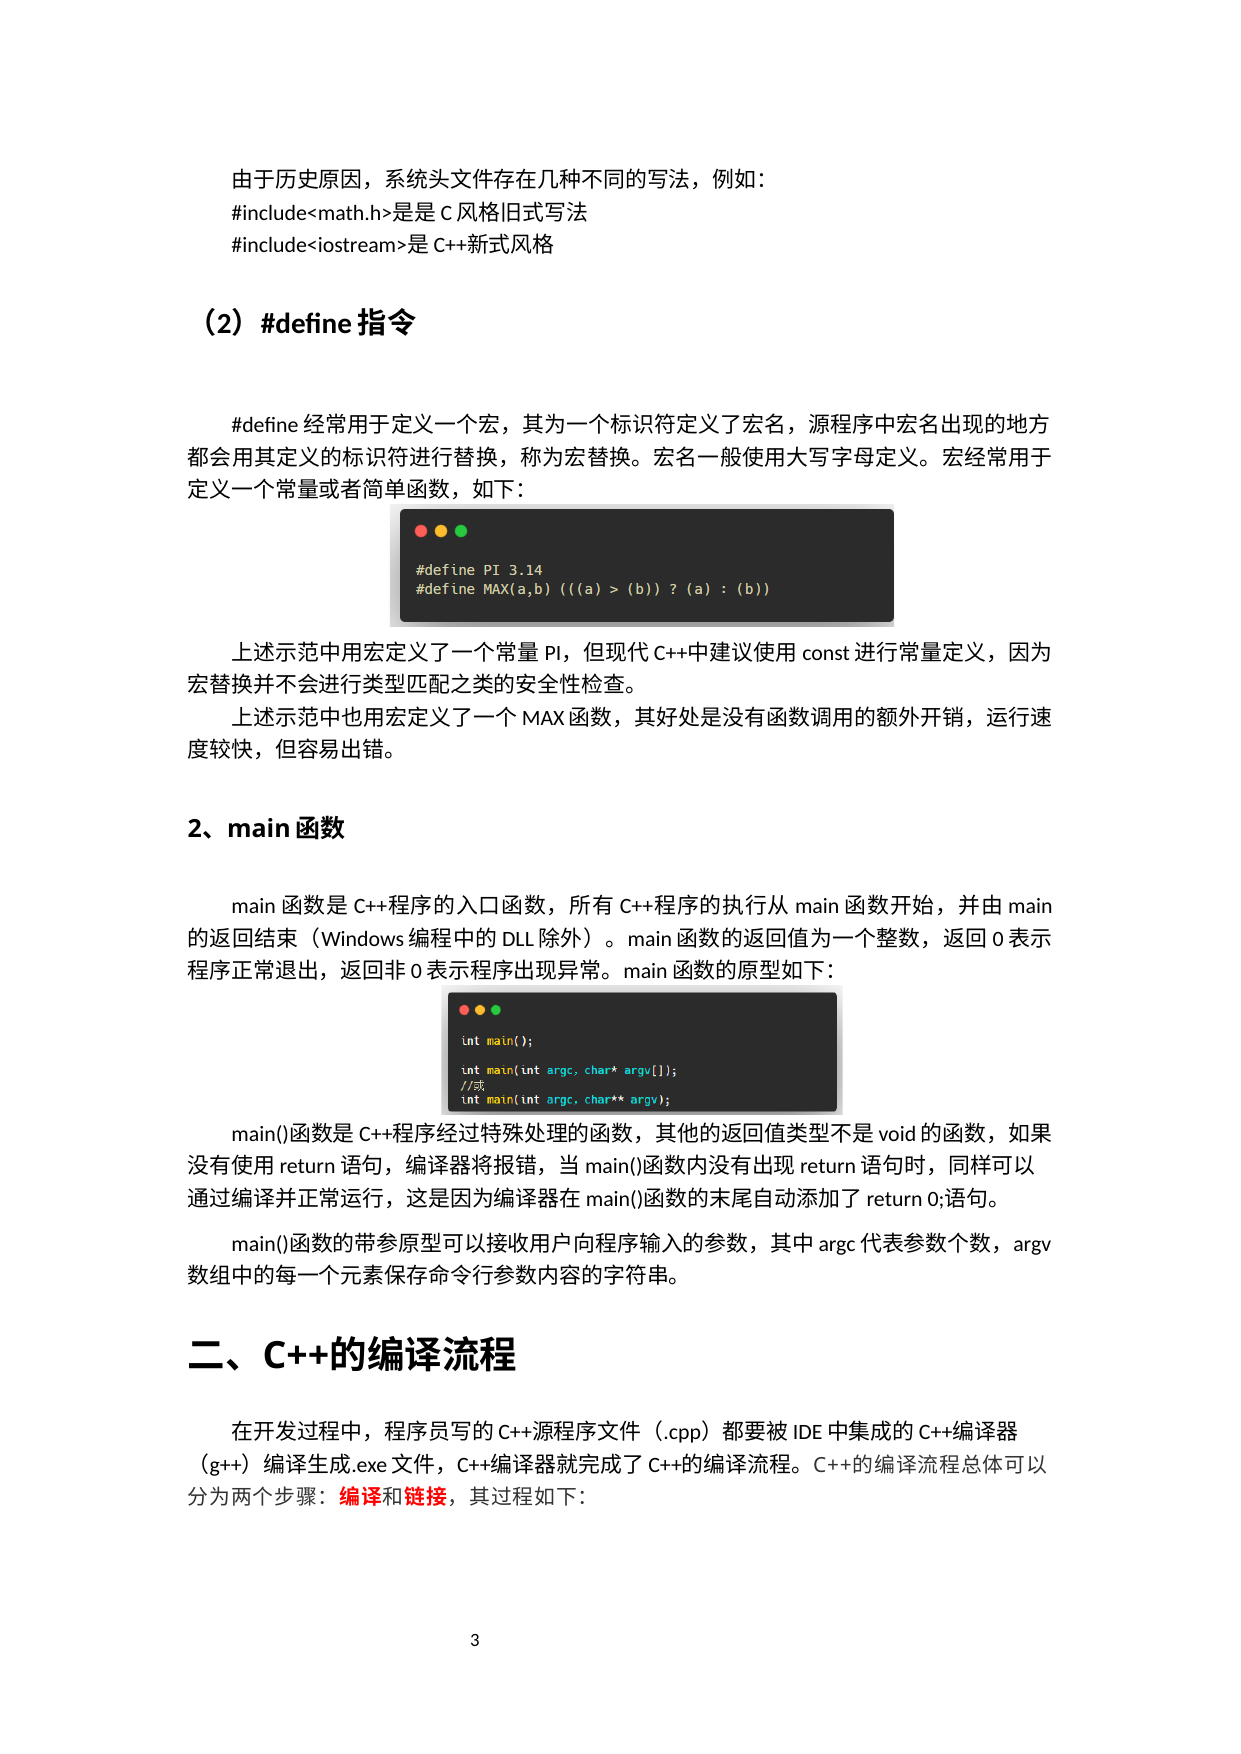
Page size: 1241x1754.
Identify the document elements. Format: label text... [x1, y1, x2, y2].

subtitle C++的编译流程 [187, 1319, 1053, 1384]
text main()函数的带参原型可以接收用户向程序输入的参数，其中argc代表参数个数，argv数组中的每一个元素保存命令行参数内容的字符串。 [187, 1225, 1053, 1290]
text main()函数是C++程序经过特殊处理的函数，其他的返回值类型不是void的函数，如果没有使用return语句，编译器将报错，当main()函数内没有出现return语句时，同样可以通过编译并正常运行，这是因为编译器在main()函数的末尾自动添加了return 0;语句。 [187, 1115, 1053, 1213]
list #include<iostream>是C++新式风格 [187, 227, 1053, 259]
picture [441, 985, 843, 1115]
list 上述示范中也用宏定义了一个MAX函数，其好处是没有函数调用的额外开销，运行速度较快，但容易出错。 [187, 699, 1053, 764]
list #define经常用于定义一个宏，其为一个标识符定义了宏名，源程序中宏名出现的地方都会用其定义的标识符进行替换，称为宏替换。宏名一般使用大写字母定义。宏经常用于定义一个常量或者简单函数，如下： [187, 407, 1053, 504]
picture [389, 504, 895, 627]
text main函数是C++程序的入口函数，所有C++程序的执行从main函数开始，并由main的返回结束（Windows编程中的DLL除外）。main函数的返回值为一个整数，返回0表示程序正常退出，返回非0表示程序出现异常。main函数的原型如下： [187, 888, 1053, 985]
list #include<math.h>是是C风格旧式写法 [187, 194, 1053, 227]
subtitle #define指令 [187, 289, 1053, 354]
list 由于历史原因，系统头文件存在几种不同的写法，例如： [187, 162, 1053, 194]
list 上述示范中用宏定义了一个常量PI，但现代C++中建议使用const进行常量定义，因为宏替换并不会进行类型匹配之类的安全性检查。 [187, 634, 1053, 699]
subtitle main函数 [187, 794, 1053, 859]
text 在开发过程中，程序员写的C++源程序文件（.cpp）都要被IDE中集成的C++编译器（g++）编译生成.exe文件，C++编译器就完成了C++的编译流程。C++的编译流程总体可以分为两个步骤：编译和链接，其过程如下： [187, 1414, 1053, 1511]
